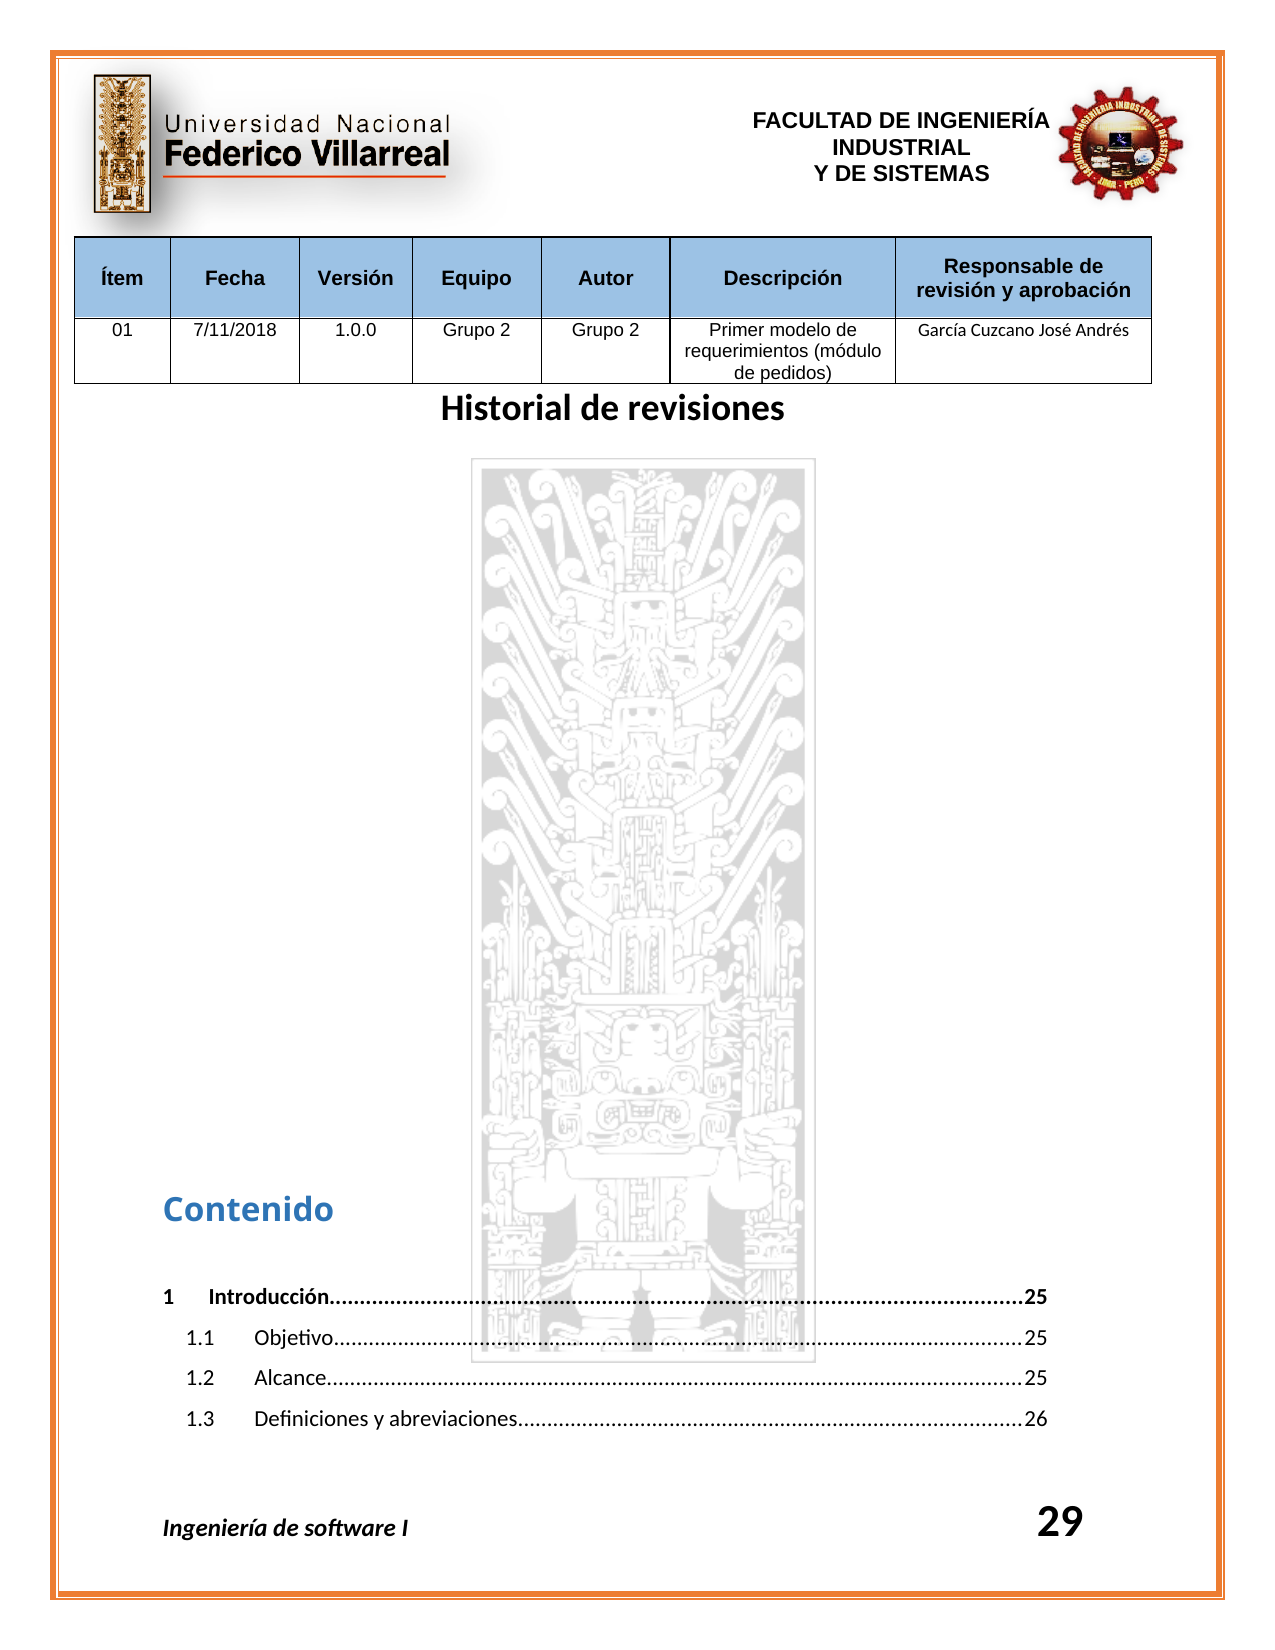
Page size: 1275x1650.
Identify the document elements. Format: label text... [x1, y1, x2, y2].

table_header Equipo [413, 238, 541, 317]
table_cell Primer modelo de requerimientos (módulo de pedidos) [671, 319, 895, 383]
text 1 Introducción 25 [162, 1282, 1063, 1310]
table_header Versión [300, 238, 412, 317]
table_header Fecha [171, 238, 299, 317]
table_header Autor [542, 238, 669, 317]
table_cell García Cuzcano José Andrés [896, 319, 1151, 383]
text 1.2 Alcance 25 [185, 1363, 1063, 1391]
table_cell Grupo 2 [542, 319, 669, 383]
table_cell 01 [75, 319, 170, 383]
table_cell Grupo 2 [413, 319, 541, 383]
table_cell 1.0.0 [300, 319, 412, 383]
table_header Responsable de revisión y aprobación [896, 238, 1151, 317]
picture [93, 74, 449, 213]
table_header Descripción [671, 238, 895, 317]
subtitle Contenido [162, 1186, 1063, 1232]
table_cell 7/11/2018 [171, 319, 299, 383]
text 1.1 Objetivo 25 [185, 1323, 1063, 1351]
text Historial de revisiones [162, 384, 1063, 430]
table_header Ítem [75, 238, 170, 317]
picture [1057, 83, 1186, 204]
text 1.3 Definiciones y abreviaciones 26 [185, 1404, 1063, 1432]
